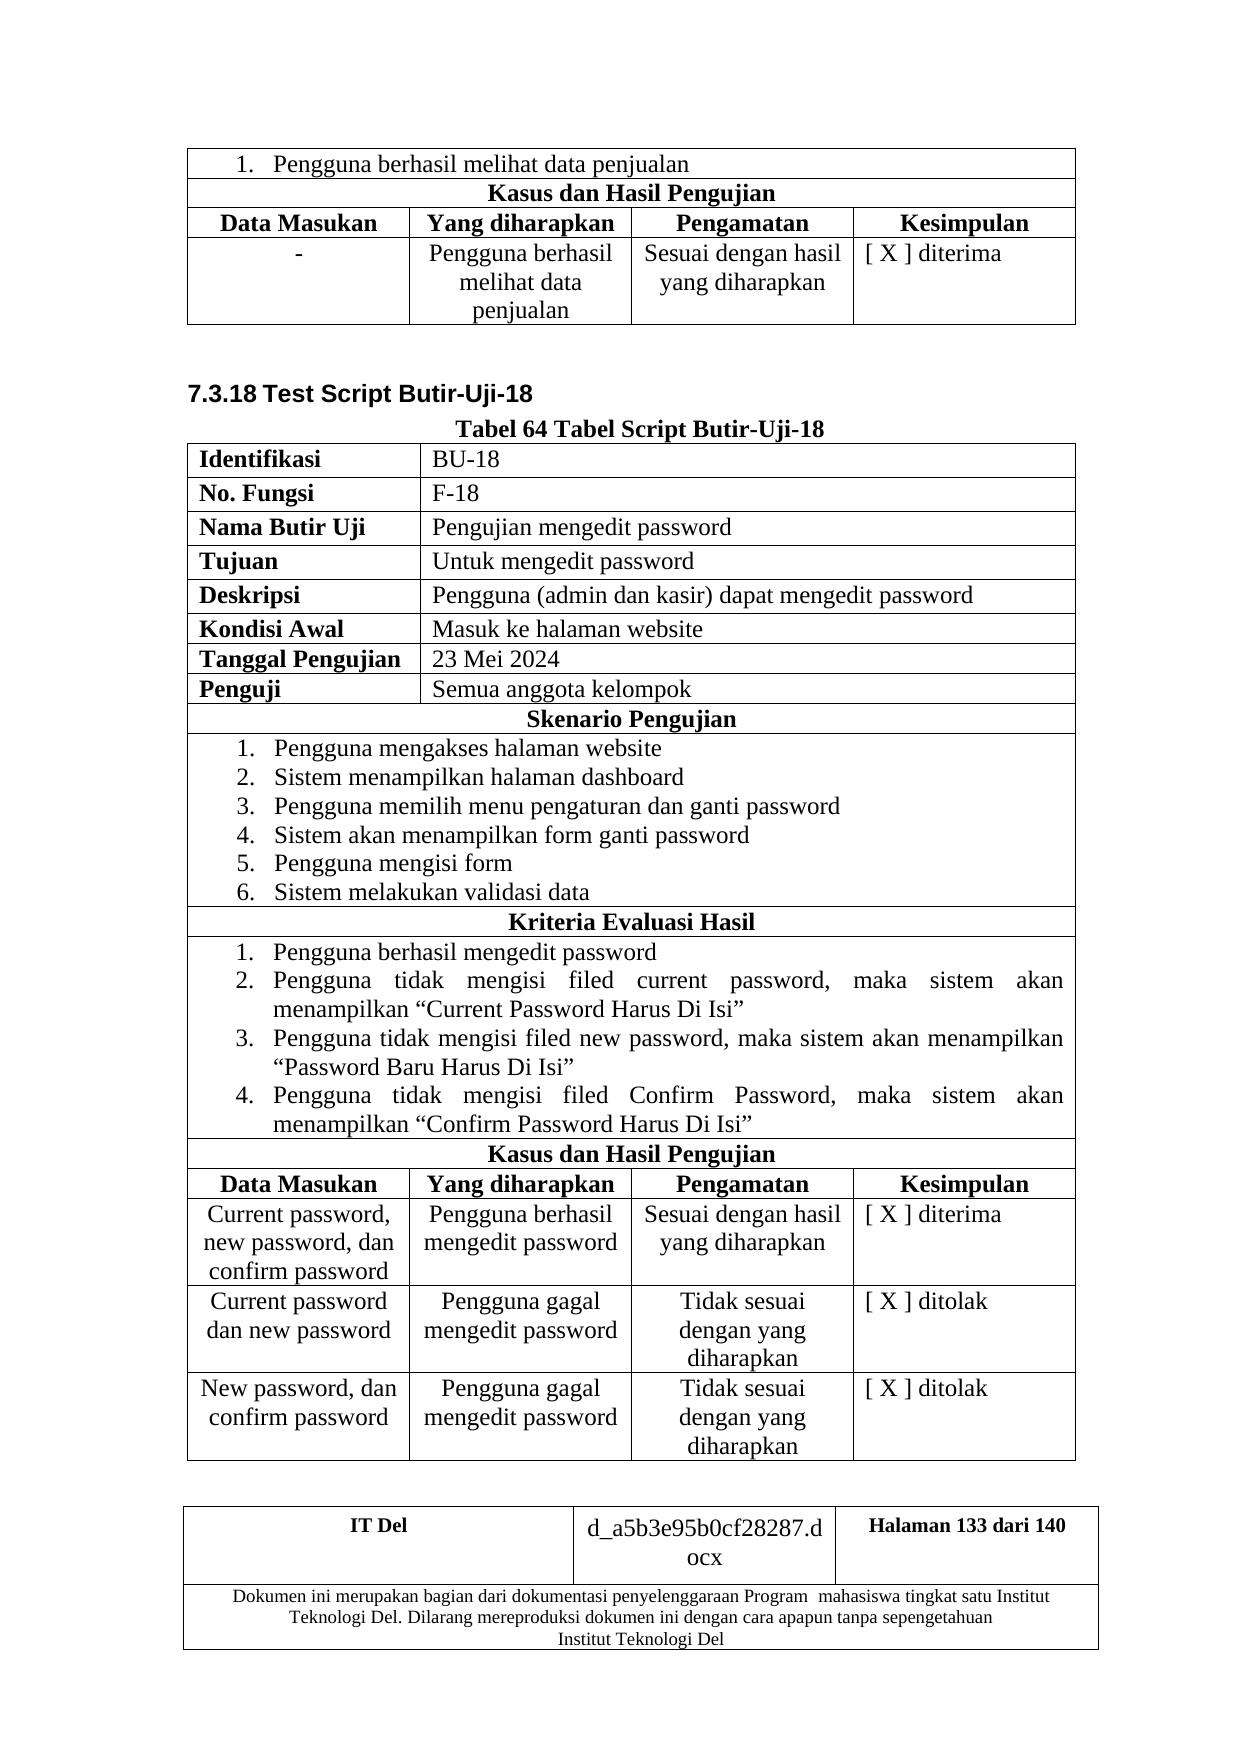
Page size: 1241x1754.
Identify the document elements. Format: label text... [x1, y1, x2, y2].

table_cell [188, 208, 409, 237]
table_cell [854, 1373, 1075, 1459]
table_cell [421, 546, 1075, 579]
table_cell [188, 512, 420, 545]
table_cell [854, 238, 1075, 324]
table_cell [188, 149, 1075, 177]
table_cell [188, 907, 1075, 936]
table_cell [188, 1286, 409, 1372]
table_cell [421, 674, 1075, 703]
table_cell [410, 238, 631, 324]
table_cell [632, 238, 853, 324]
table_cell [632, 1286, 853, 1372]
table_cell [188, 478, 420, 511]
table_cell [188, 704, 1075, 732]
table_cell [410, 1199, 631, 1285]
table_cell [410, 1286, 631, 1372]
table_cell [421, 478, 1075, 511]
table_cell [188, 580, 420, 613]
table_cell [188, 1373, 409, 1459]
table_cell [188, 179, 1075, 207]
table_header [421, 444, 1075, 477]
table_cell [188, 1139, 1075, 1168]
subtitle Test Script Butir-Uji-18 [187, 379, 1092, 408]
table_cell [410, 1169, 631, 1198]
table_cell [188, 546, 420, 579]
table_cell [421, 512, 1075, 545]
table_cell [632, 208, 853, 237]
text Tabel 64 Tabel Script Butir-Uji-18 [187, 414, 1092, 443]
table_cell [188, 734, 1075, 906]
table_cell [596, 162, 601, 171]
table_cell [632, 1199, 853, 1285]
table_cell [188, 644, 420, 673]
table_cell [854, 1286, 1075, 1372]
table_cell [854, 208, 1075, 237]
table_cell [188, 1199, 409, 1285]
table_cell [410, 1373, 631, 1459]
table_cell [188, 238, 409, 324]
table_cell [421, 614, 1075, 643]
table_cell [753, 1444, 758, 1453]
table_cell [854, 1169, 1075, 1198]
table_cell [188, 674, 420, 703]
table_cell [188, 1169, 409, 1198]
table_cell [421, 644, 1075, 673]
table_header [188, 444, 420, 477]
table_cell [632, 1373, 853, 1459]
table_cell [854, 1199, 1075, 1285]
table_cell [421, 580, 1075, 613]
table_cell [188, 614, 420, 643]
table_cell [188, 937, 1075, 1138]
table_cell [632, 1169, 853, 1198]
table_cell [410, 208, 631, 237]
